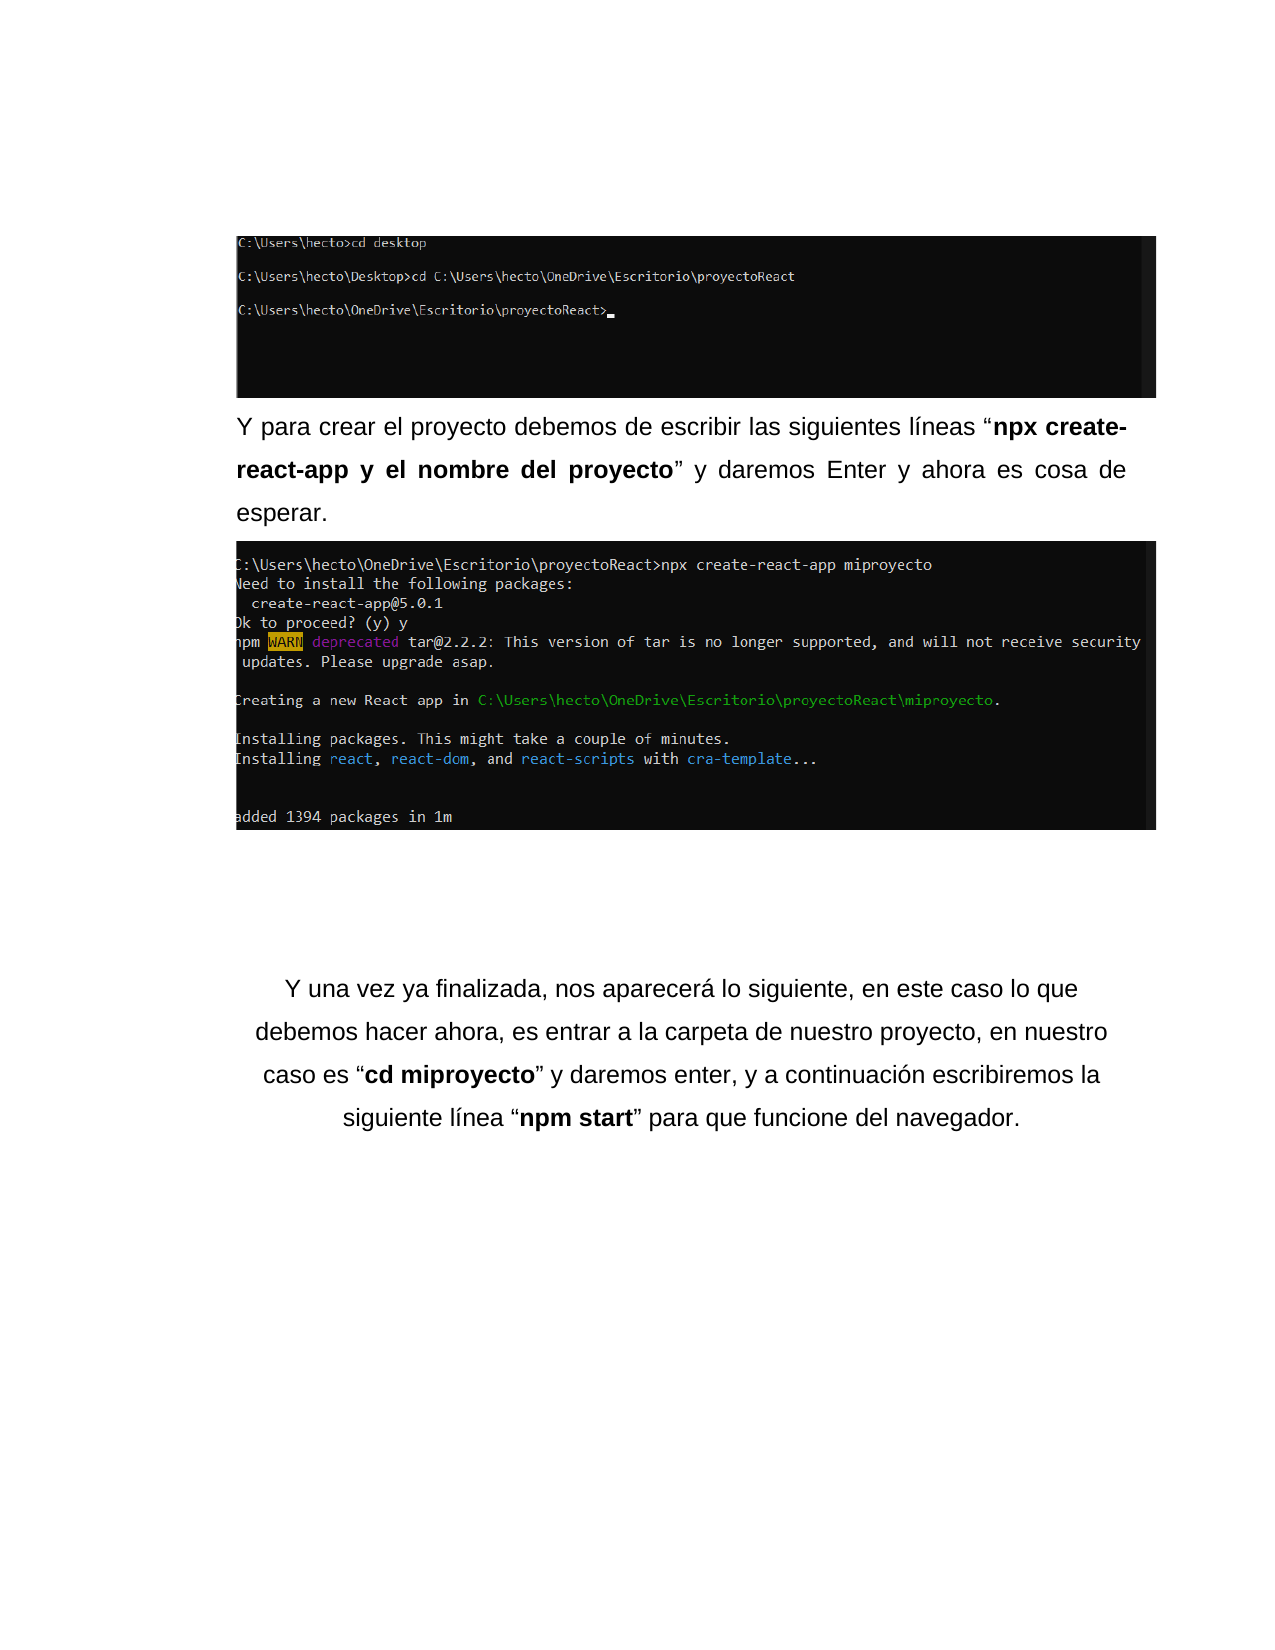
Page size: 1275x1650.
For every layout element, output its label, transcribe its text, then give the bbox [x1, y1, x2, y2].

text Y para crear el proyecto debemos de escribir las siguientes líneas “npx create-react-app y el nombre del proyecto” y daremos Enter y ahora es cosa de esperar. [236, 412, 1127, 527]
picture [236, 236, 1157, 398]
picture [236, 541, 1157, 830]
text Y una vez ya finalizada, nos aparecerá lo siguiente, en este caso lo que debemos hacer ahora, es entrar a la carpeta de nuestro proyecto, en nuestro caso es “cd miproyecto” y daremos enter, y a continuación escribiremos la siguiente línea “npm start” para que funcione del navegador. [236, 974, 1127, 1132]
